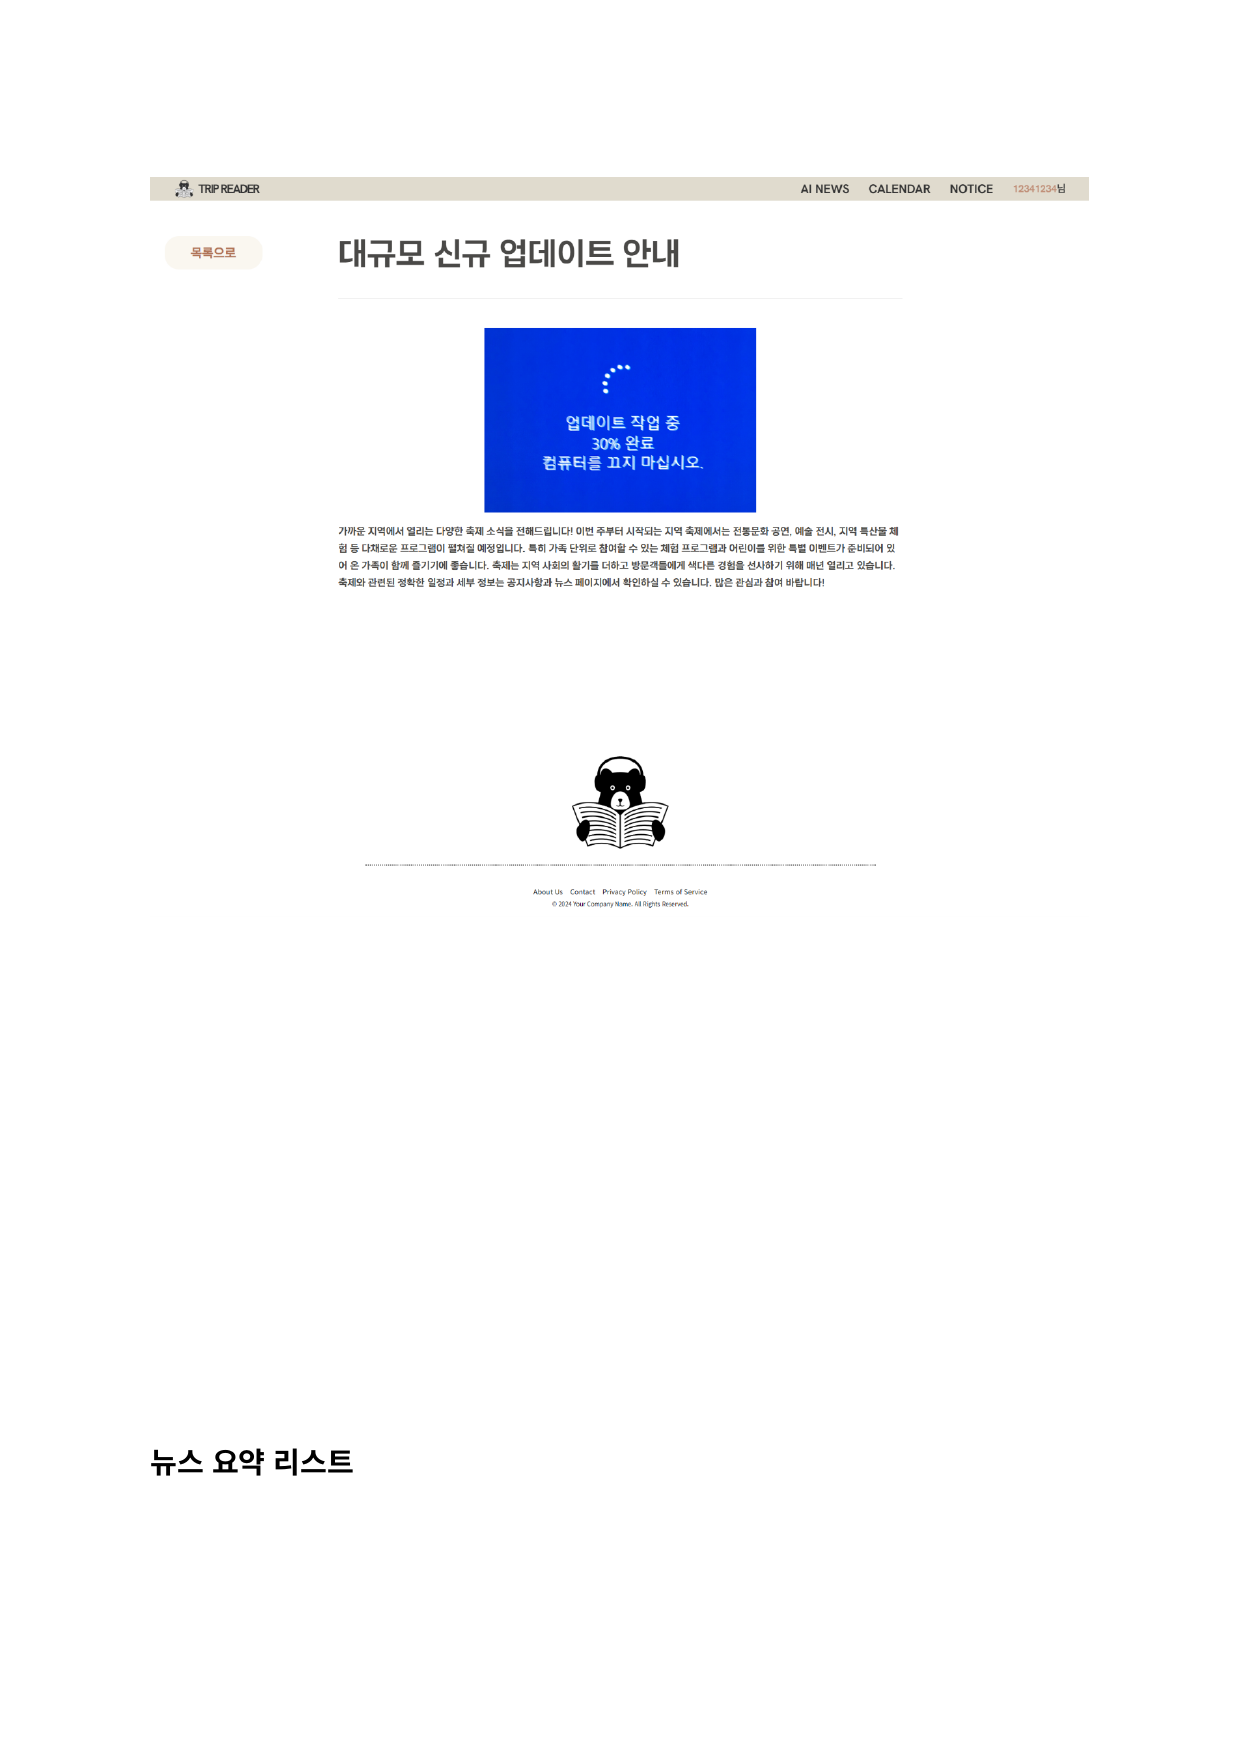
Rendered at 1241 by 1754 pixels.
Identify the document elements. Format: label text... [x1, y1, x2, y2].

text 뉴스 요약 리스트 [150, 1440, 1090, 1482]
picture [150, 177, 1089, 917]
